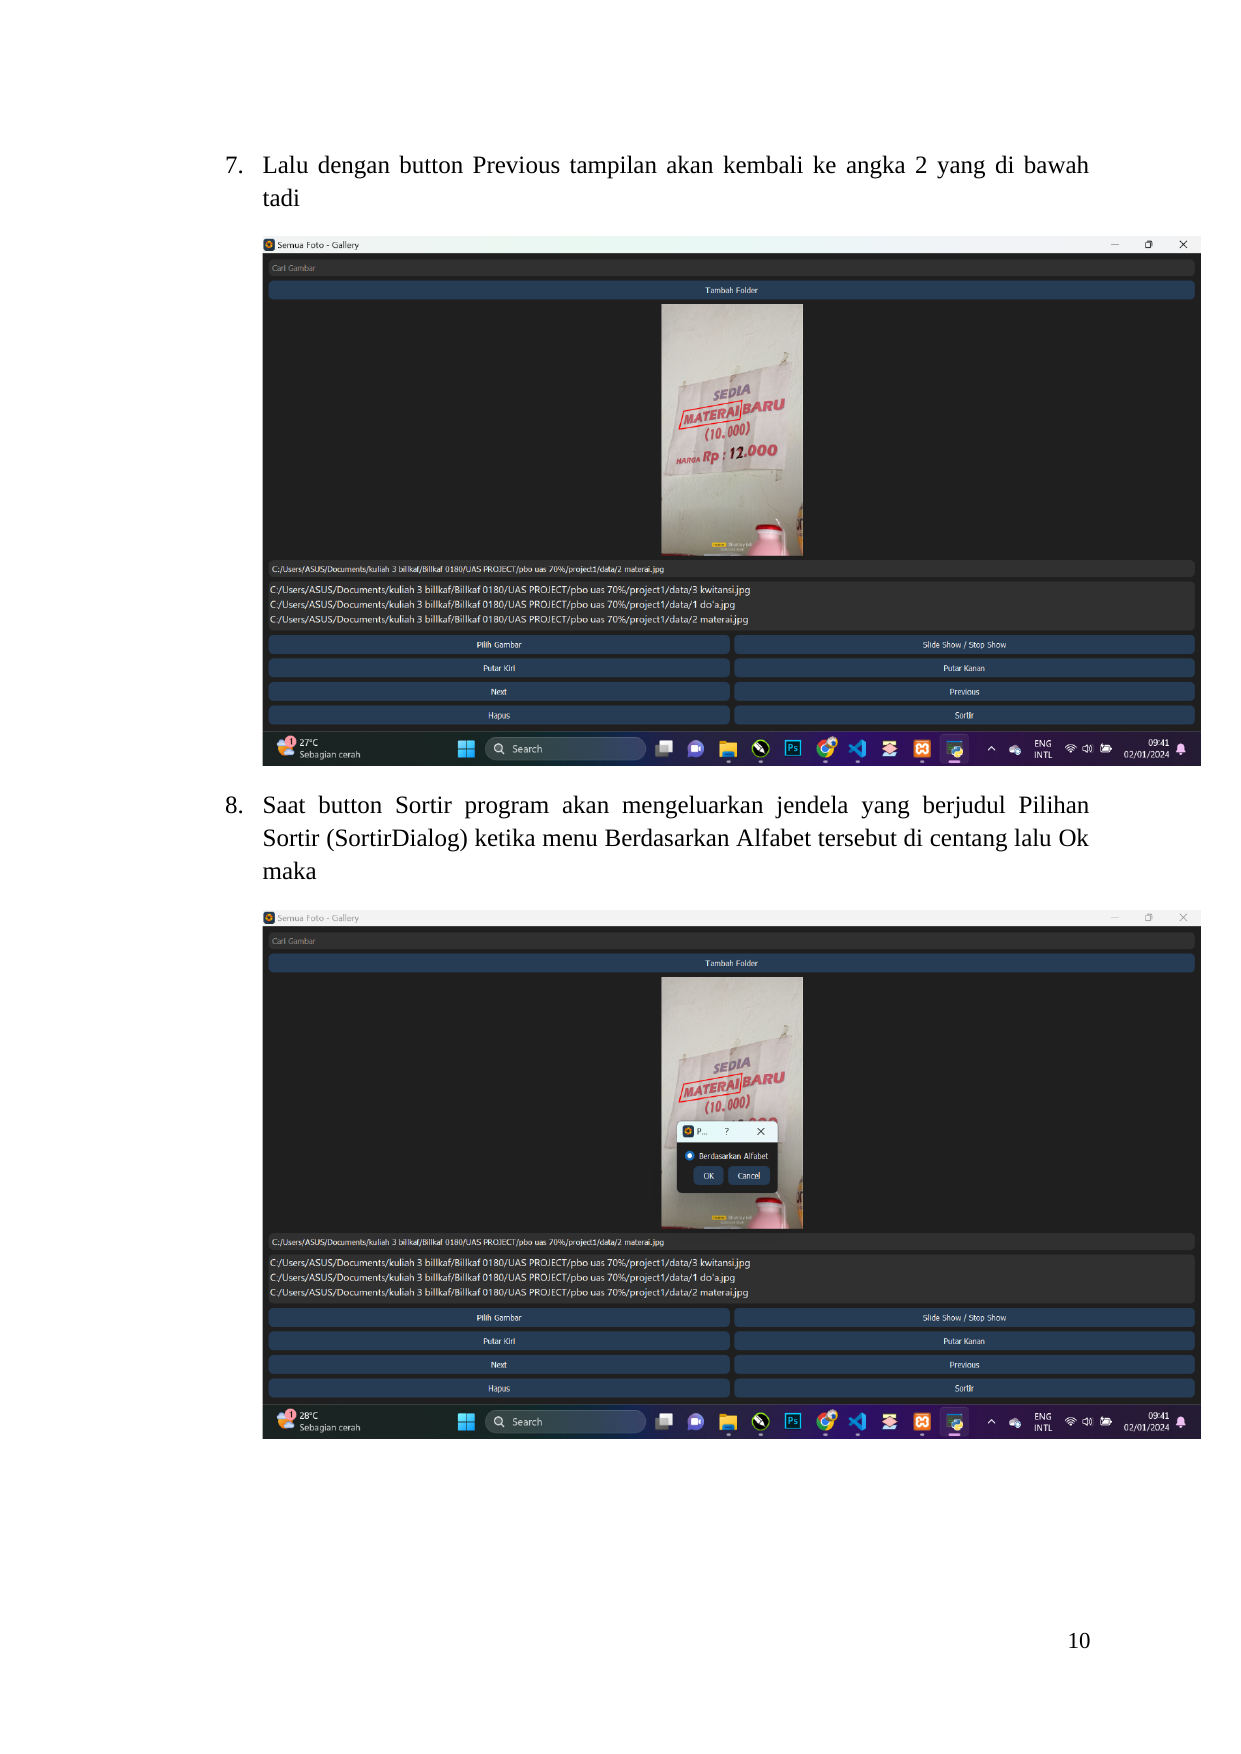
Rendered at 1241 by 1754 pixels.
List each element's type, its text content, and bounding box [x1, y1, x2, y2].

picture [262, 910, 1201, 1439]
picture [262, 236, 1201, 766]
list Saat button Sortir program akan mengeluarkan jendela yang berjudul Pilihan Sortir (SortirDialog) ketika menu Berdasarkan Alfabet tersebut di centang lalu Ok maka [225, 790, 1090, 885]
list Lalu dengan button Previous tampilan akan kembali ke angka 2 yang di bawah tadi [225, 150, 1090, 212]
